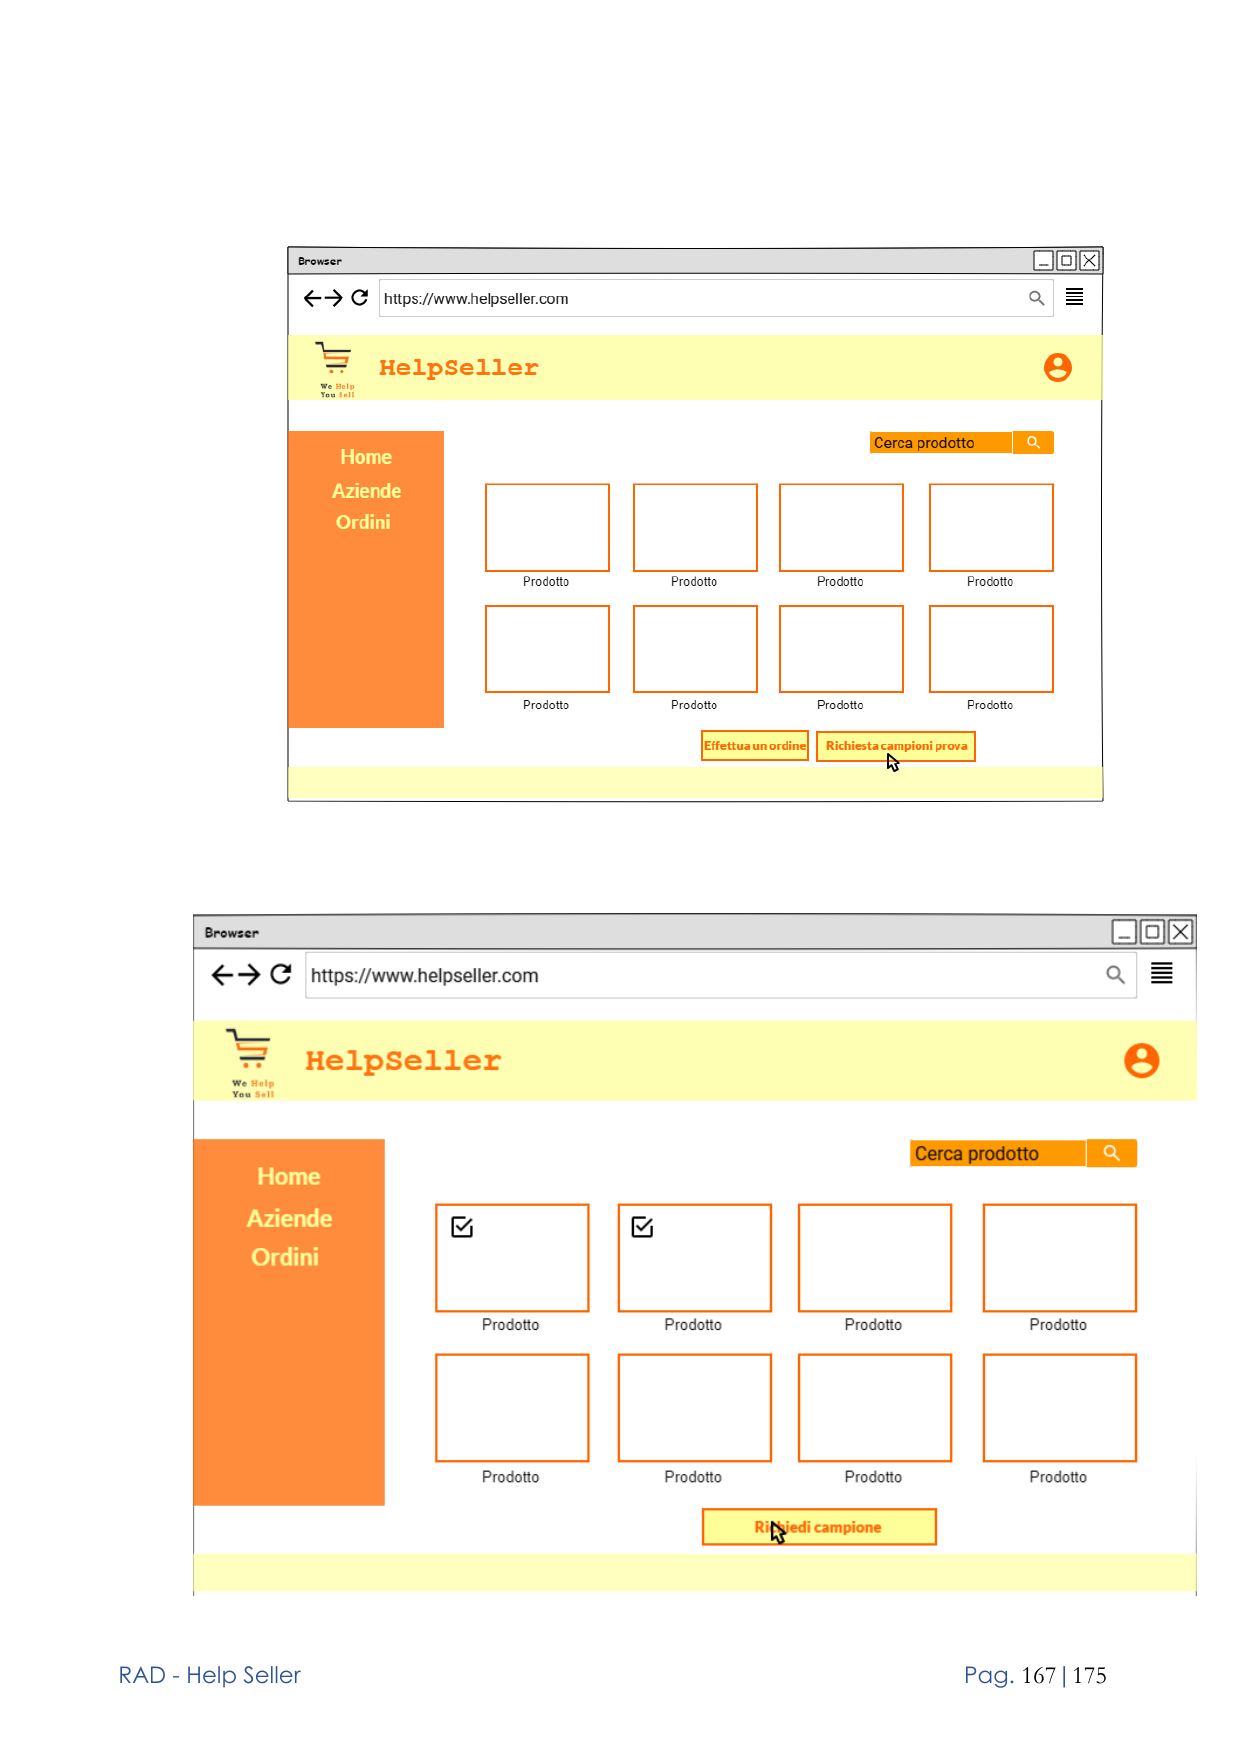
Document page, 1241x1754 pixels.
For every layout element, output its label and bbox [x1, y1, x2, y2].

picture [193, 912, 1197, 1596]
picture [193, 147, 1197, 894]
